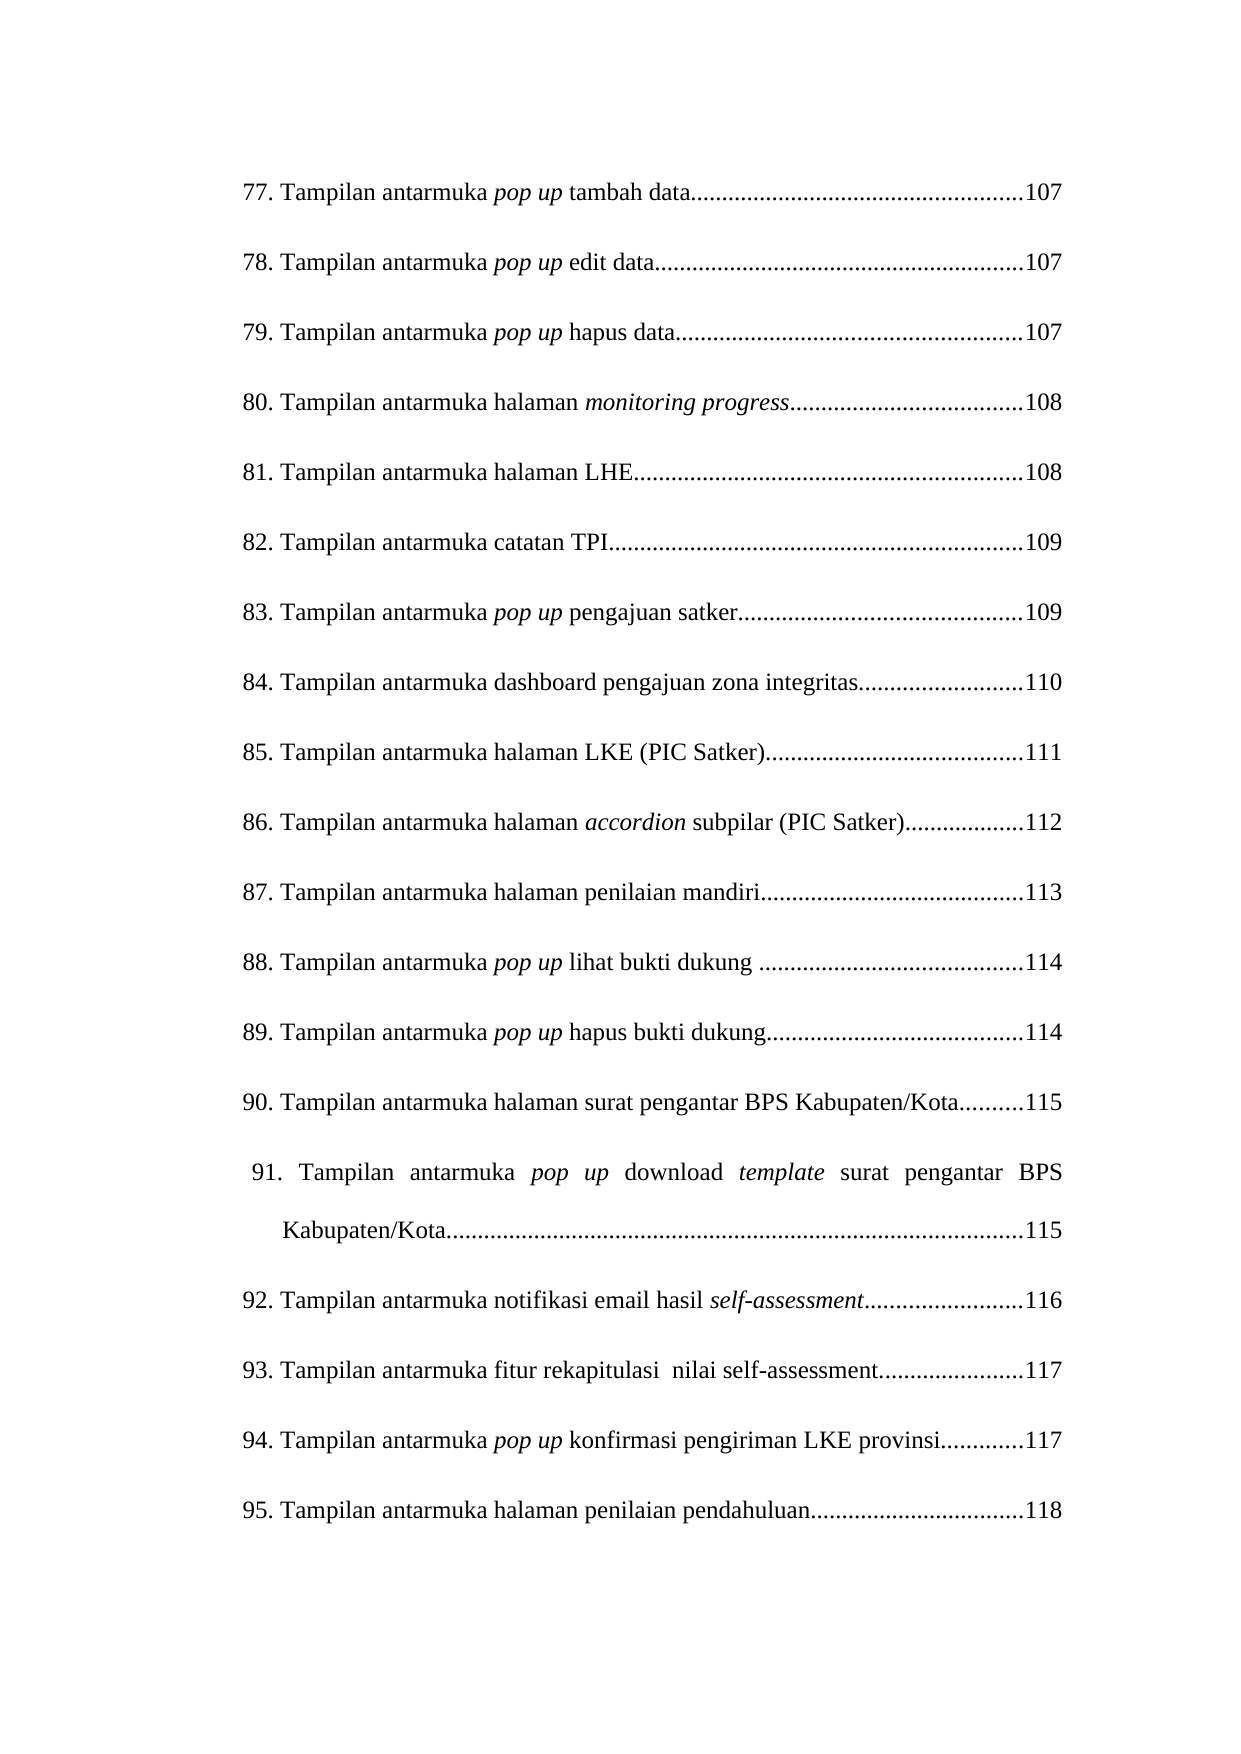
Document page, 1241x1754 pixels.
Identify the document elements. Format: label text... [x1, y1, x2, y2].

text 83. Tampilan antarmuka pop up pengajuan satker. 109 [236, 597, 1063, 626]
text 87. Tampilan antarmuka halaman penilaian mandiri. 113 [236, 877, 1063, 906]
text 92. Tampilan antarmuka notifikasi email hasil self-assessment. 116 [236, 1285, 1063, 1313]
text 90. Tampilan antarmuka halaman surat pengantar BPS Kabupaten/Kota. 115 [236, 1087, 1063, 1116]
text 82. Tampilan antarmuka catatan TPI. 109 [236, 527, 1063, 556]
text 86. Tampilan antarmuka halaman accordion subpilar (PIC Satker). 112 [236, 807, 1063, 836]
text 78. Tampilan antarmuka pop up edit data 107 [236, 247, 1063, 276]
text 94. Tampilan antarmuka pop up konfirmasi pengiriman LKE provinsi. 117 [236, 1425, 1063, 1453]
text 77. Tampilan antarmuka pop up tambah data 107 [236, 177, 1063, 206]
text 79. Tampilan antarmuka pop up hapus data 107 [236, 317, 1063, 346]
text 89. Tampilan antarmuka pop up hapus bukti dukung. 114 [236, 1017, 1063, 1046]
text 88. Tampilan antarmuka pop up lihat bukti dukung . 114 [236, 947, 1063, 976]
text 91. Tampilan antarmuka pop up download template surat pengantar BPS Kabupaten/Kota. 115 [236, 1157, 1063, 1243]
text 85. Tampilan antarmuka halaman LKE (PIC Satker). 111 [236, 737, 1063, 766]
text 84. Tampilan antarmuka dashboard pengajuan zona integritas. 110 [236, 667, 1063, 696]
text 80. Tampilan antarmuka halaman monitoring progress 108 [236, 387, 1063, 416]
text 93. Tampilan antarmuka fitur rekapitulasi nilai self-assessment. 117 [236, 1355, 1063, 1383]
text 95. Tampilan antarmuka halaman penilaian pendahuluan. 118 [236, 1495, 1063, 1523]
text 81. Tampilan antarmuka halaman LHE 108 [236, 457, 1063, 486]
